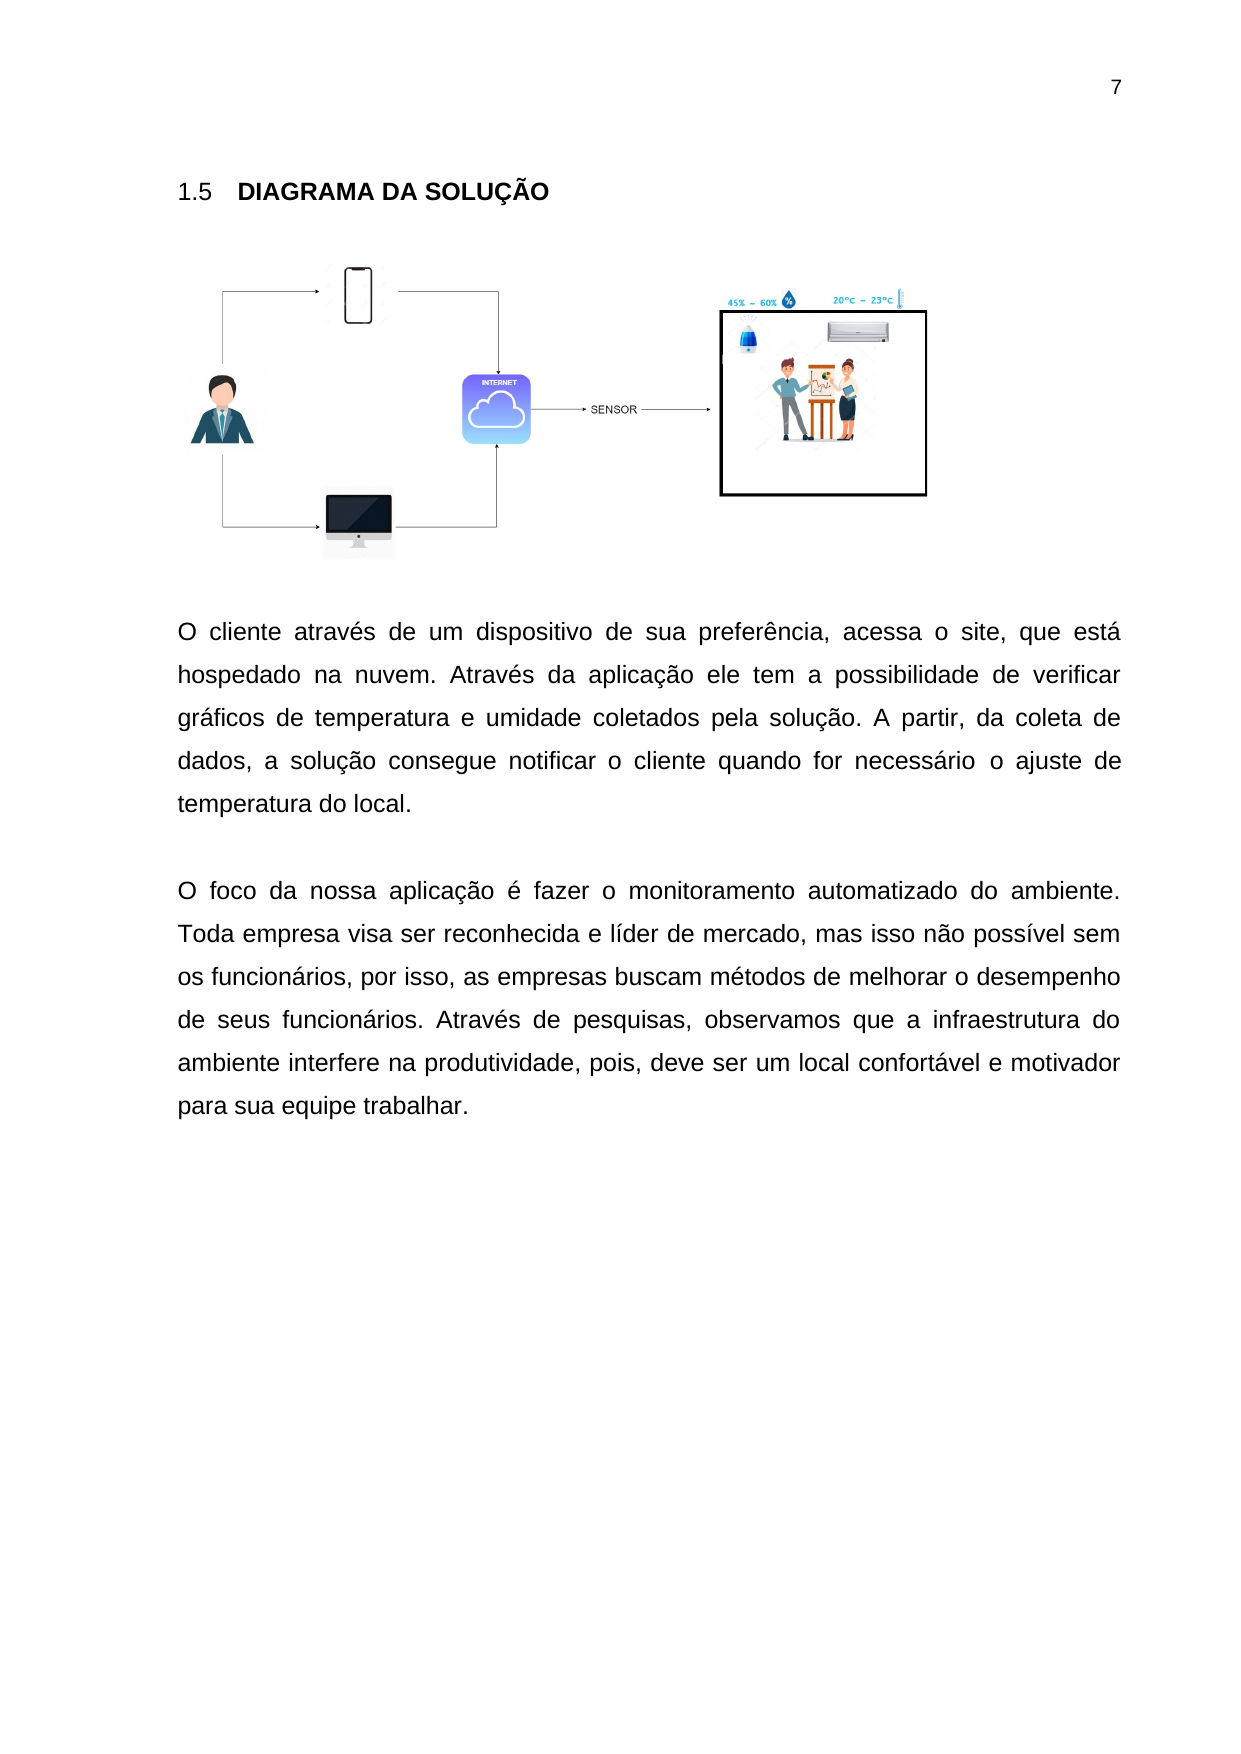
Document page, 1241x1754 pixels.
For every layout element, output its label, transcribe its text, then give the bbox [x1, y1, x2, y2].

picture [177, 257, 928, 560]
subtitle diagrama da solução [177, 177, 1122, 206]
text O cliente através de um dispositivo de sua preferência, acessa o site, que está hospedado na nuvem. Através da aplicação ele tem a possibilidade de verificar gráficos de temperatura e umidade coletados pela solução. A partir, da coleta de dados, a solução consegue notificar o cliente quando for necessário o ajuste de temperatura do local. [177, 617, 1122, 818]
text O foco da nossa aplicação é fazer o monitoramento automatizado do ambiente. Toda empresa visa ser reconhecida e líder de mercado, mas isso não possível sem os funcionários, por isso, as empresas buscam métodos de melhorar o desempenho de seus funcionários. Através de pesquisas, observamos que a infraestrutura do ambiente interfere na produtividade, pois, deve ser um local confortável e motivador para sua equipe trabalhar. [177, 876, 1122, 1120]
